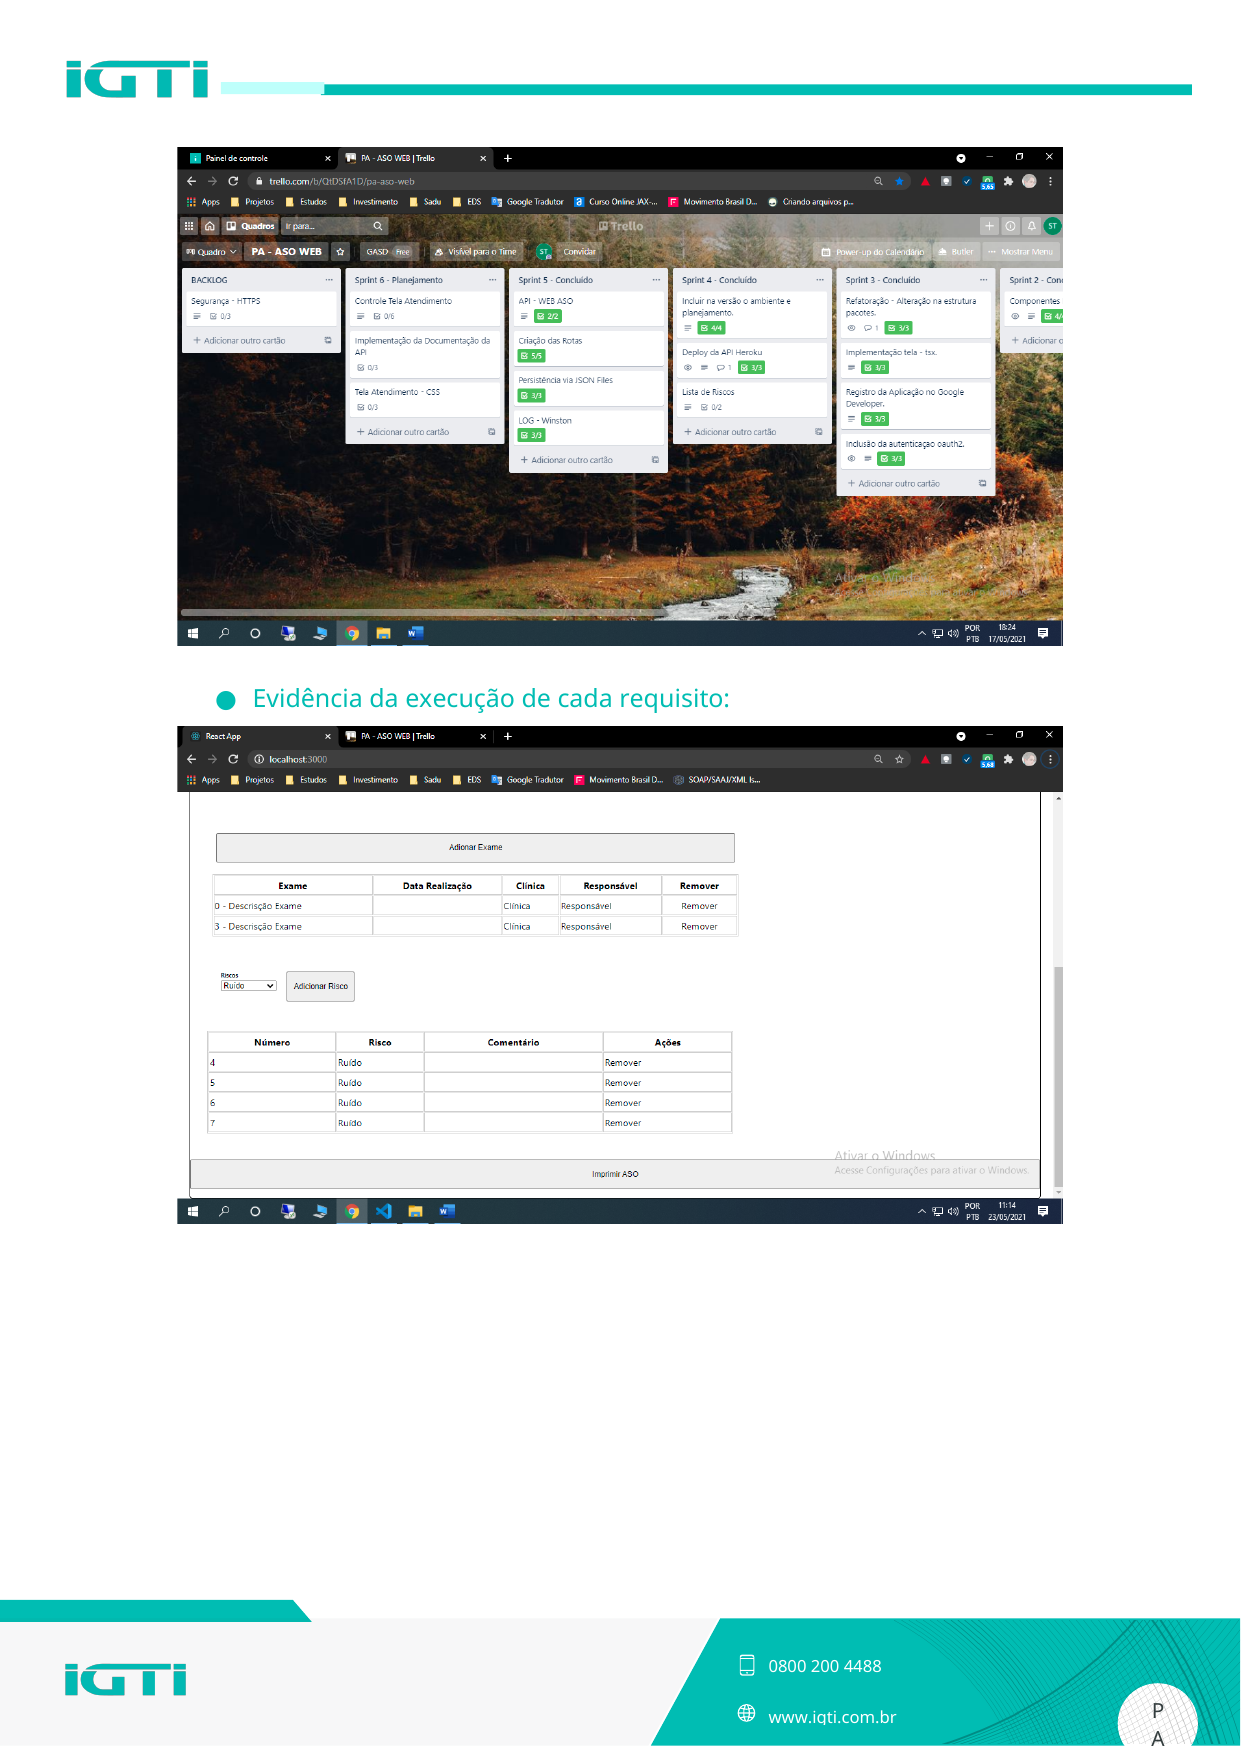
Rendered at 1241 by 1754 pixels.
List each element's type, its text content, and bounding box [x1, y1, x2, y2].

picture [177, 726, 1063, 1224]
picture [58, 1658, 193, 1701]
list Evidência da execução de cada requisito: [215, 671, 1063, 722]
picture [177, 147, 1063, 646]
picture [890, 1620, 1241, 1744]
picture [58, 54, 216, 104]
